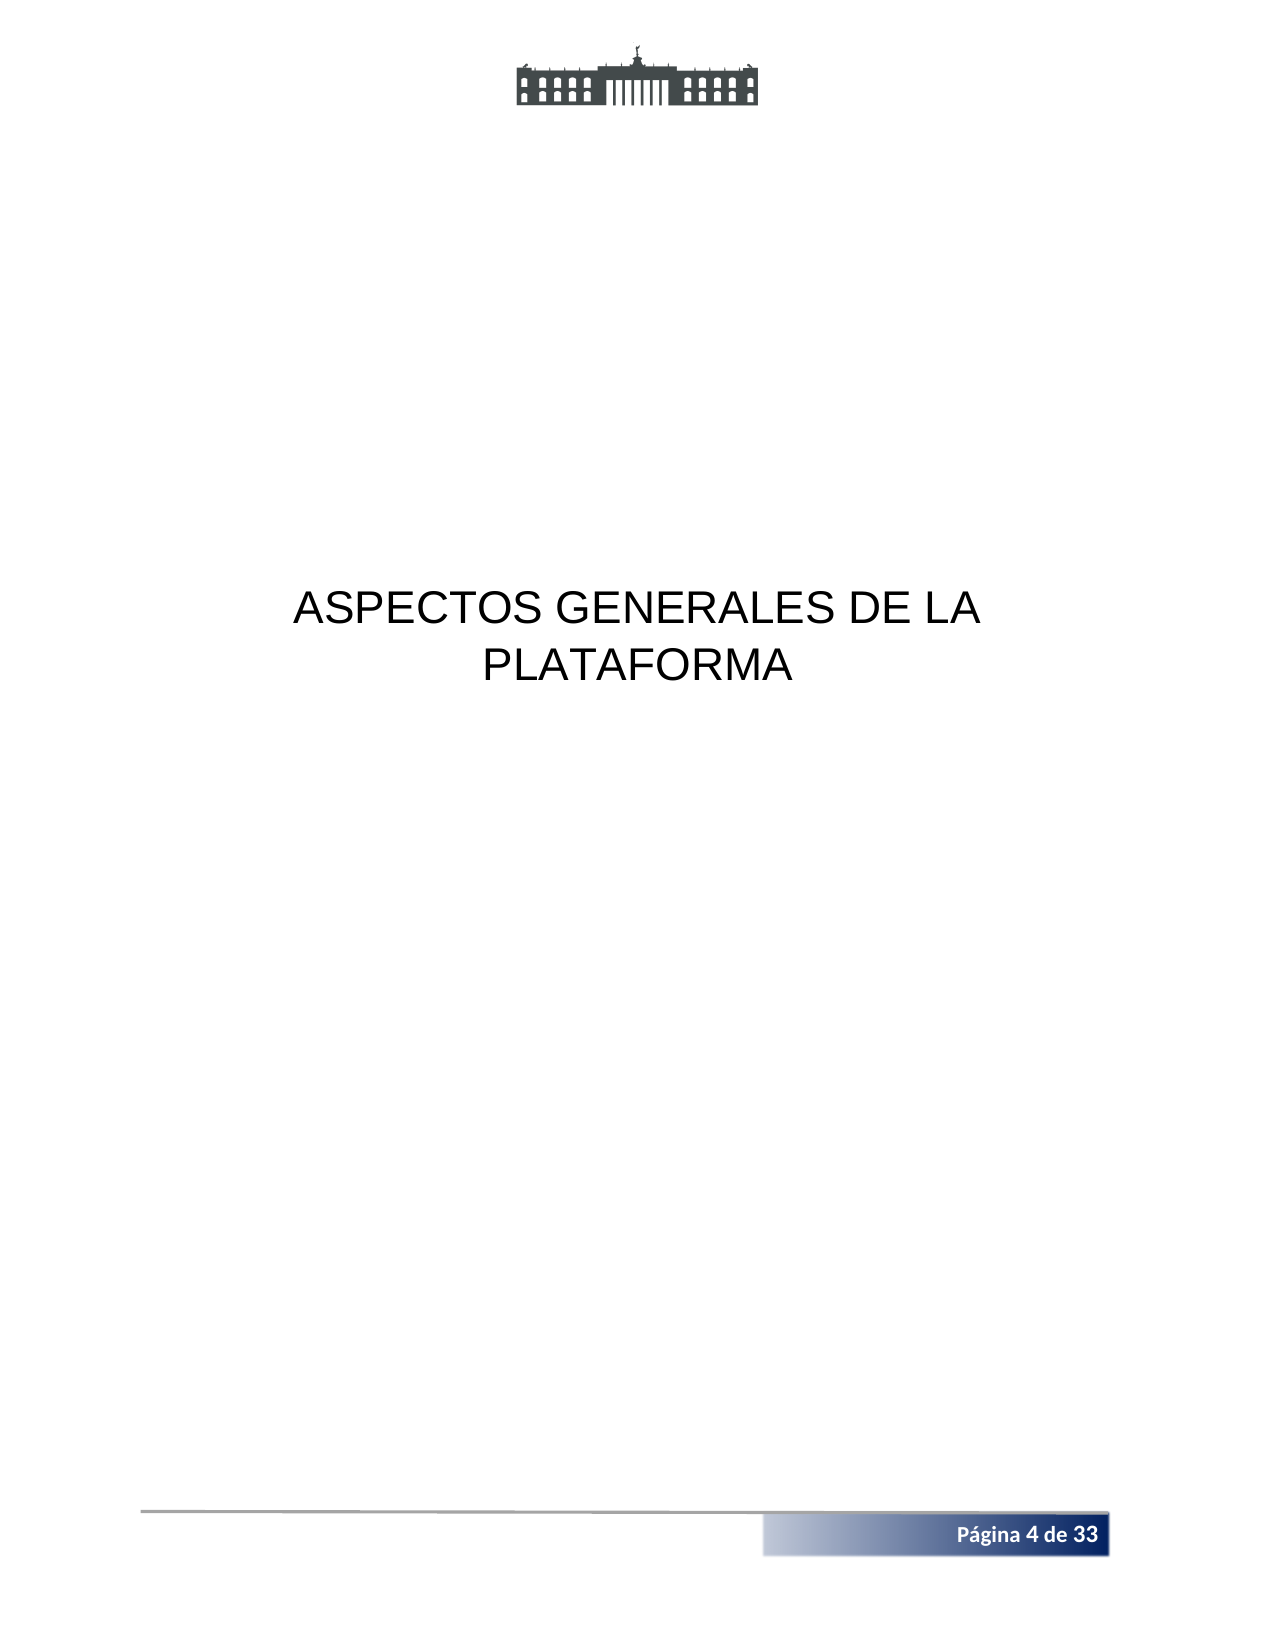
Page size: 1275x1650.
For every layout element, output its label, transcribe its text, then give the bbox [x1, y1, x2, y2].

picture [515, 42, 760, 120]
subtitle ASPECTOS GENERALES DE LA PLATAFORMA [177, 581, 1098, 690]
